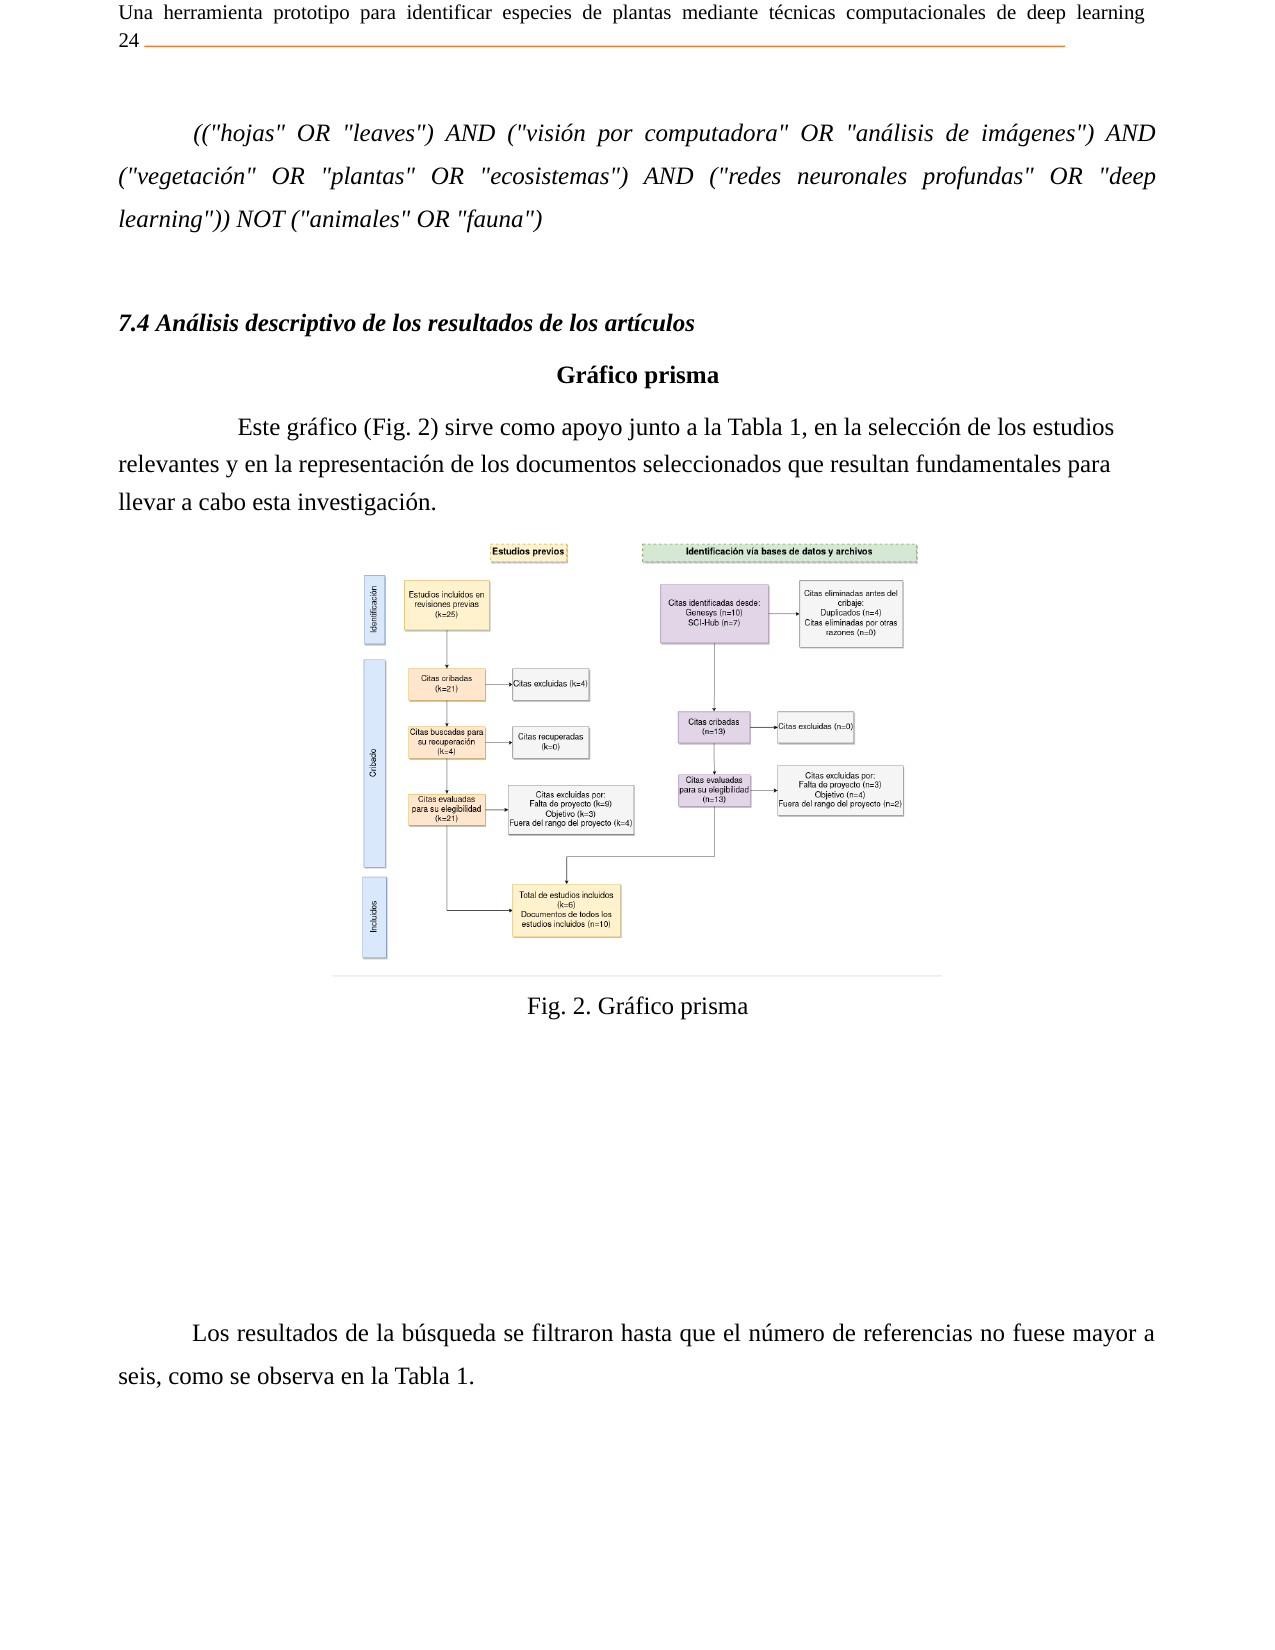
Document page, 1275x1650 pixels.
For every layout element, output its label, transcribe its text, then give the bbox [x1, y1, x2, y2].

text Los resultados de la búsqueda se filtraron hasta que el número de referencias no fuese mayor a seis, como se observa en la Tabla 1. [118, 1318, 1157, 1390]
subtitle 7.4 Análisis descriptivo de los resultados de los artículos [118, 308, 1157, 337]
text Gráfico prisma [118, 351, 1157, 388]
text Fig. 2. Gráfico prisma [118, 991, 1157, 1020]
picture [332, 530, 943, 977]
text (("hojas" OR "leaves") AND ("visión por computadora" OR "análisis de imágenes") AND ("vegetación" OR "plantas" OR "ecosistemas") AND ("redes neuronales profundas" OR "deep learning")) NOT ("animales" OR "fauna") [118, 118, 1157, 233]
text Este gráfico (Fig. 2) sirve como apoyo junto a la Tabla 1, en la selección de los estudios relevantes y en la representación de los documentos seleccionados que resultan fundamentales para llevar a cabo esta investigación. [118, 403, 1157, 516]
